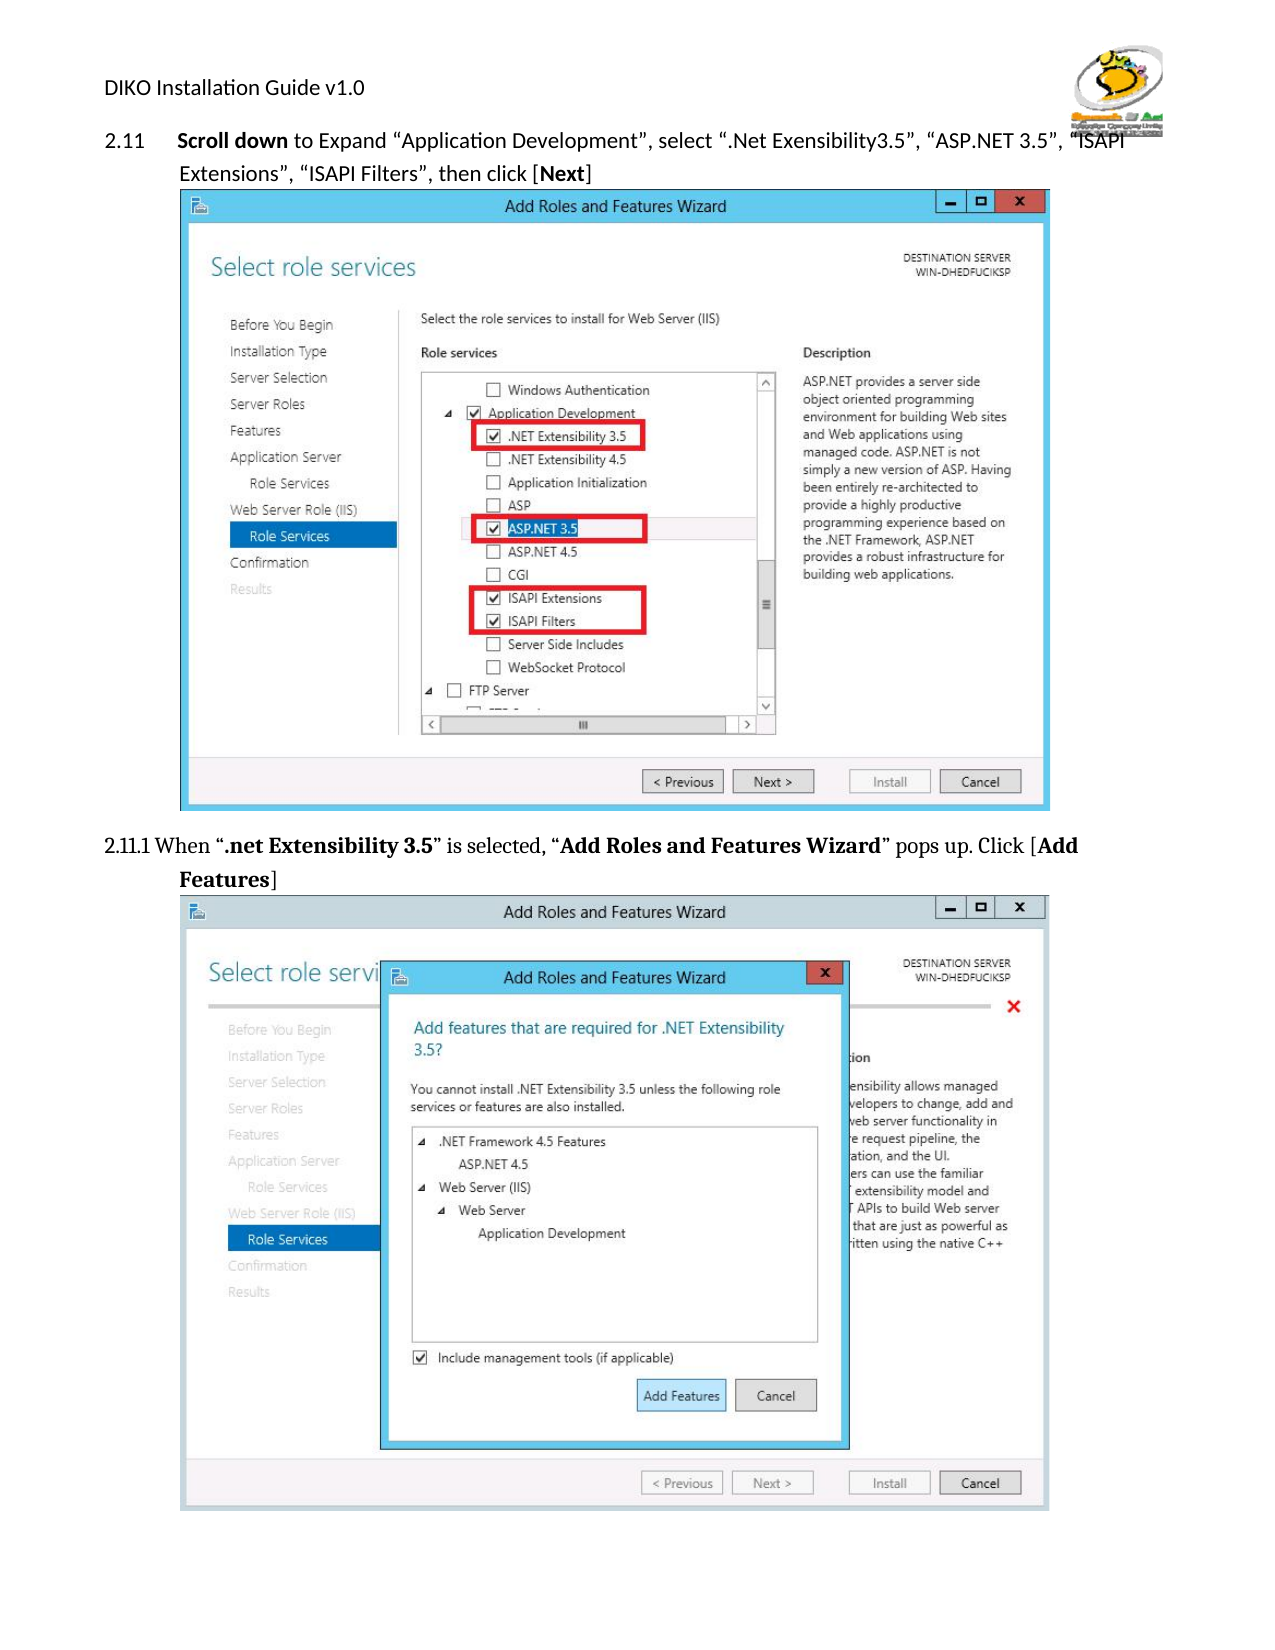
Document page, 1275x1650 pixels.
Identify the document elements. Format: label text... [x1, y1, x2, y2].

text DIKO Installation Guide v1.0 [104, 73, 1133, 101]
text 2.11.1 When “.net Extensibility 3.5” is selected, “Add Roles and Features Wizard” pops up. Click [Add Features] [104, 833, 1133, 893]
text 2.11 Scroll down to Expand “Application Development”, select “.Net Exensibility3.5”, “ASP.NET 3.5”, “ISAPI Extensions”, “ISAPI Filters”, then click [Next] [104, 126, 1127, 187]
picture [180, 895, 1050, 1511]
picture [1068, 42, 1163, 137]
picture [180, 189, 1050, 811]
